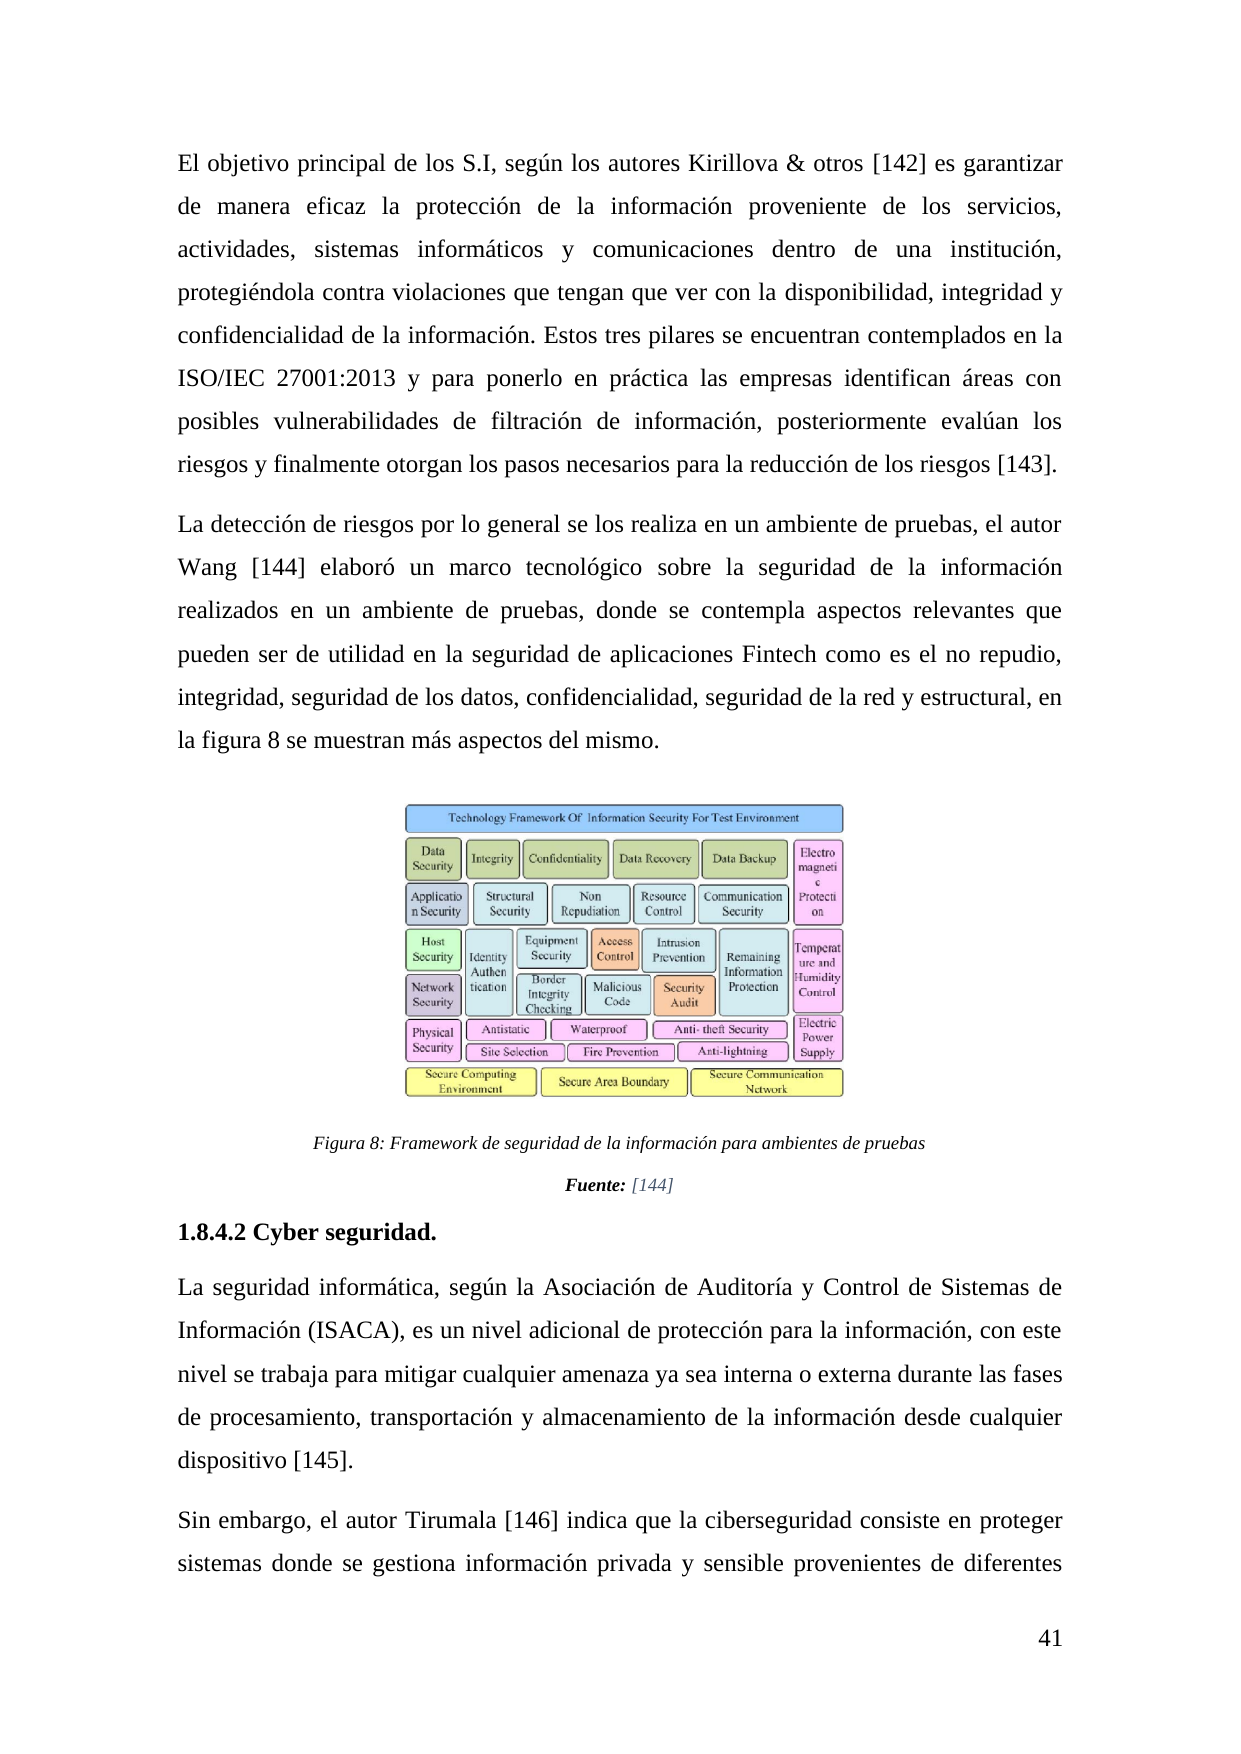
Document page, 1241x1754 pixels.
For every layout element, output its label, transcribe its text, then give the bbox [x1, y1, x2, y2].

text El objetivo principal de los S.I, según los autores Kirillova & otros es garantizar de manera eficaz la protección de la información proveniente de los servicios, actividades, sistemas informáticos y comunicaciones dentro de una institución, protegiéndola contra violaciones que tengan que ver con la disponibilidad, integridad y confidencialidad de la información. Estos tres pilares se encuentran contemplados en la ISO/IEC 27001:2013 y para ponerlo en práctica las empresas identifican áreas con posibles vulnerabilidades de filtración de información, posteriormente evalúan los riesgos y finalmente otorgan los pasos necesarios para la reducción de los riesgos . [177, 148, 1063, 478]
picture [384, 784, 856, 1101]
text Figura 8: Framework de seguridad de la información para ambientes de pruebas [177, 1132, 1063, 1153]
list Cyber seguridad. [177, 1217, 1063, 1246]
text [177, 1505, 1063, 1577]
text La seguridad informática, según la Asociación de Auditoría y Control de Sistemas de Información (ISACA), es un nivel adicional de protección para la información, con este nivel se trabaja para mitigar cualquier amenaza ya sea interna o externa durante las fases de procesamiento, transportación y almacenamiento de la información desde cualquier dispositivo . [177, 1272, 1063, 1474]
text Fuente: [177, 1174, 1063, 1196]
text La detección de riesgos por lo general se los realiza en un ambiente de pruebas, el autor Wang elaboró un marco tecnológico sobre la seguridad de la información realizados en un ambiente de pruebas, donde se contempla aspectos relevantes que pueden ser de utilidad en la seguridad de aplicaciones Fintech como es el no repudio, integridad, seguridad de los datos, confidencialidad, seguridad de la red y estructural, en la figura 8 se muestran más aspectos del mismo. [177, 509, 1063, 754]
